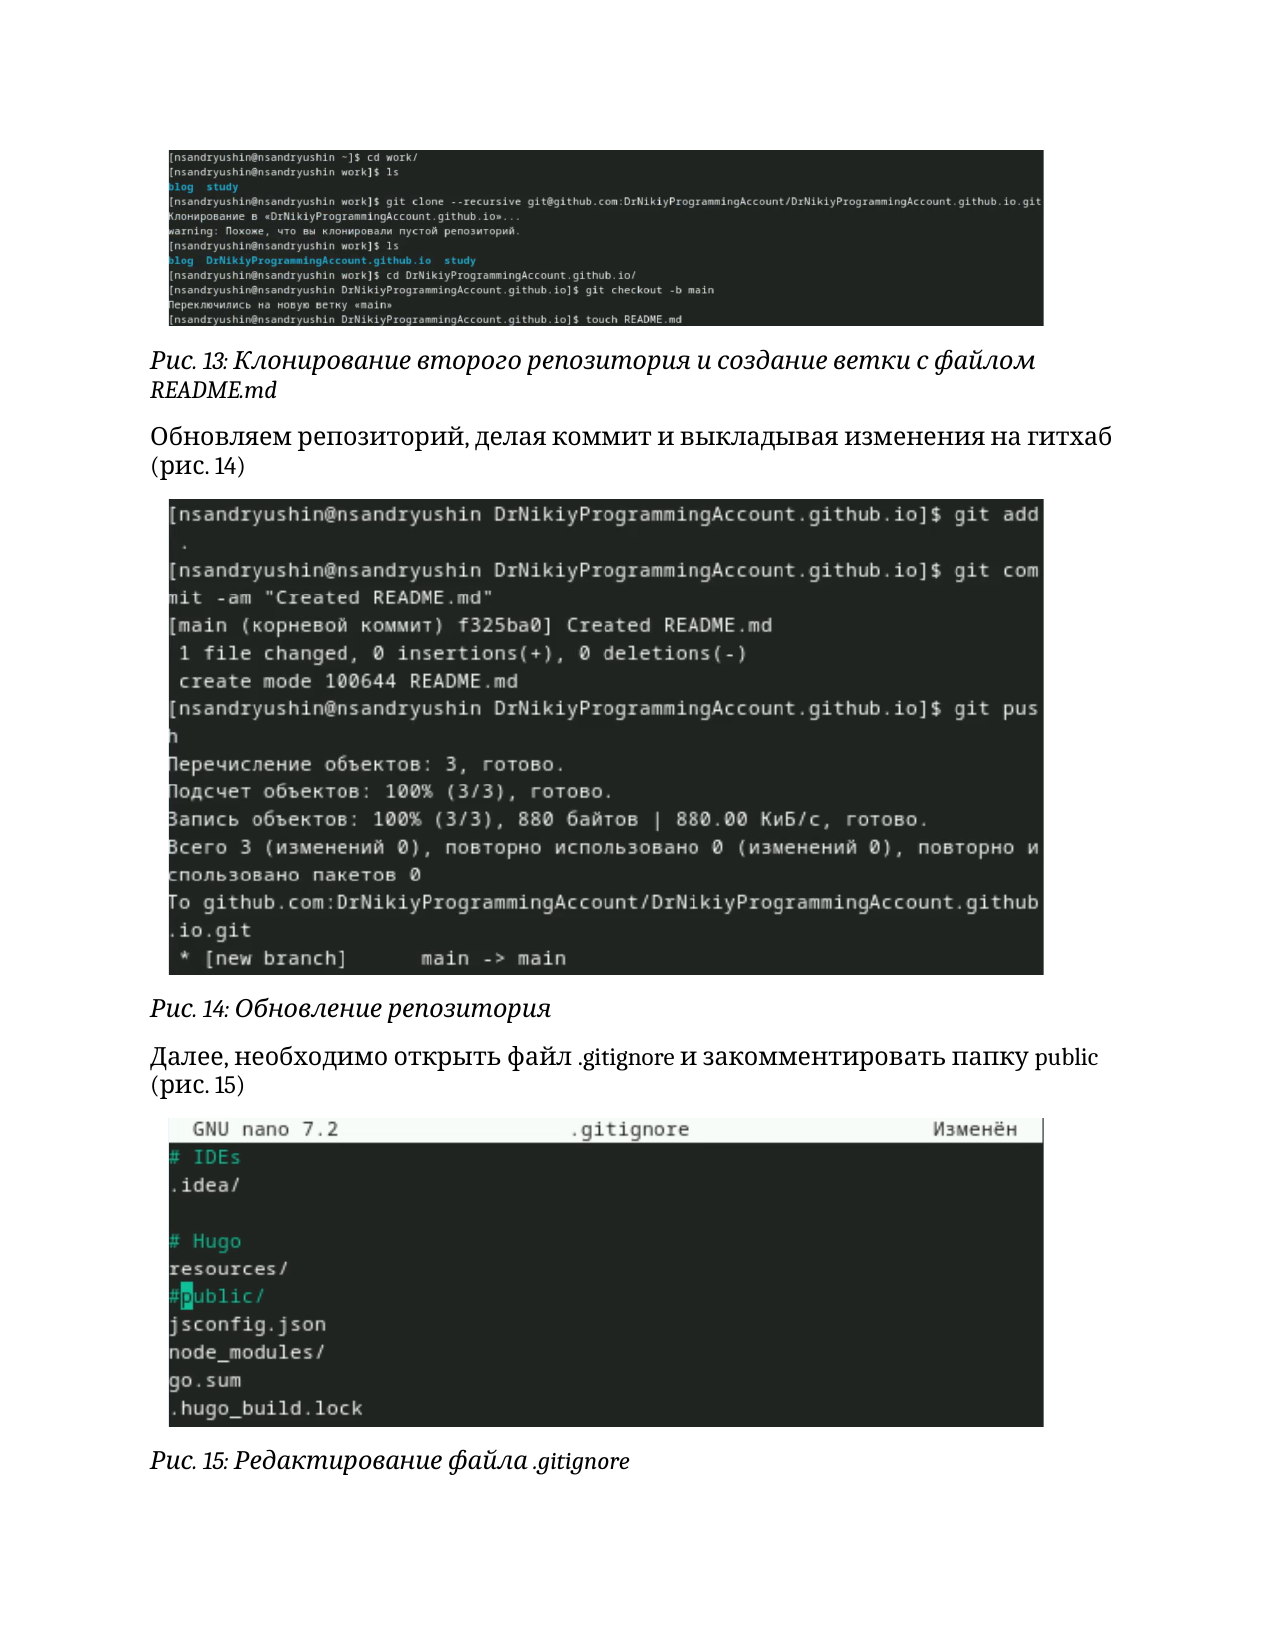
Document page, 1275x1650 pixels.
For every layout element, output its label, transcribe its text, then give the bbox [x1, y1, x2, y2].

picture [168, 499, 1044, 975]
text Рис. 13: Клонирование второго репозитория и создание ветки с файлом README.md [150, 347, 1125, 404]
picture [168, 1118, 1044, 1427]
text Обновляем репозиторий, делая коммит и выкладывая изменения на гитхаб (рис. 14) [150, 423, 1125, 481]
text Далее, необходимо открыть файл .gitignore и закомментировать папку public (рис. 15) [150, 1043, 1125, 1100]
text Рис. 14: Обновление репозитория [150, 995, 1125, 1024]
text Рис. 15: Редактирование файла .gitignore [150, 1447, 1125, 1476]
picture [168, 150, 1044, 326]
